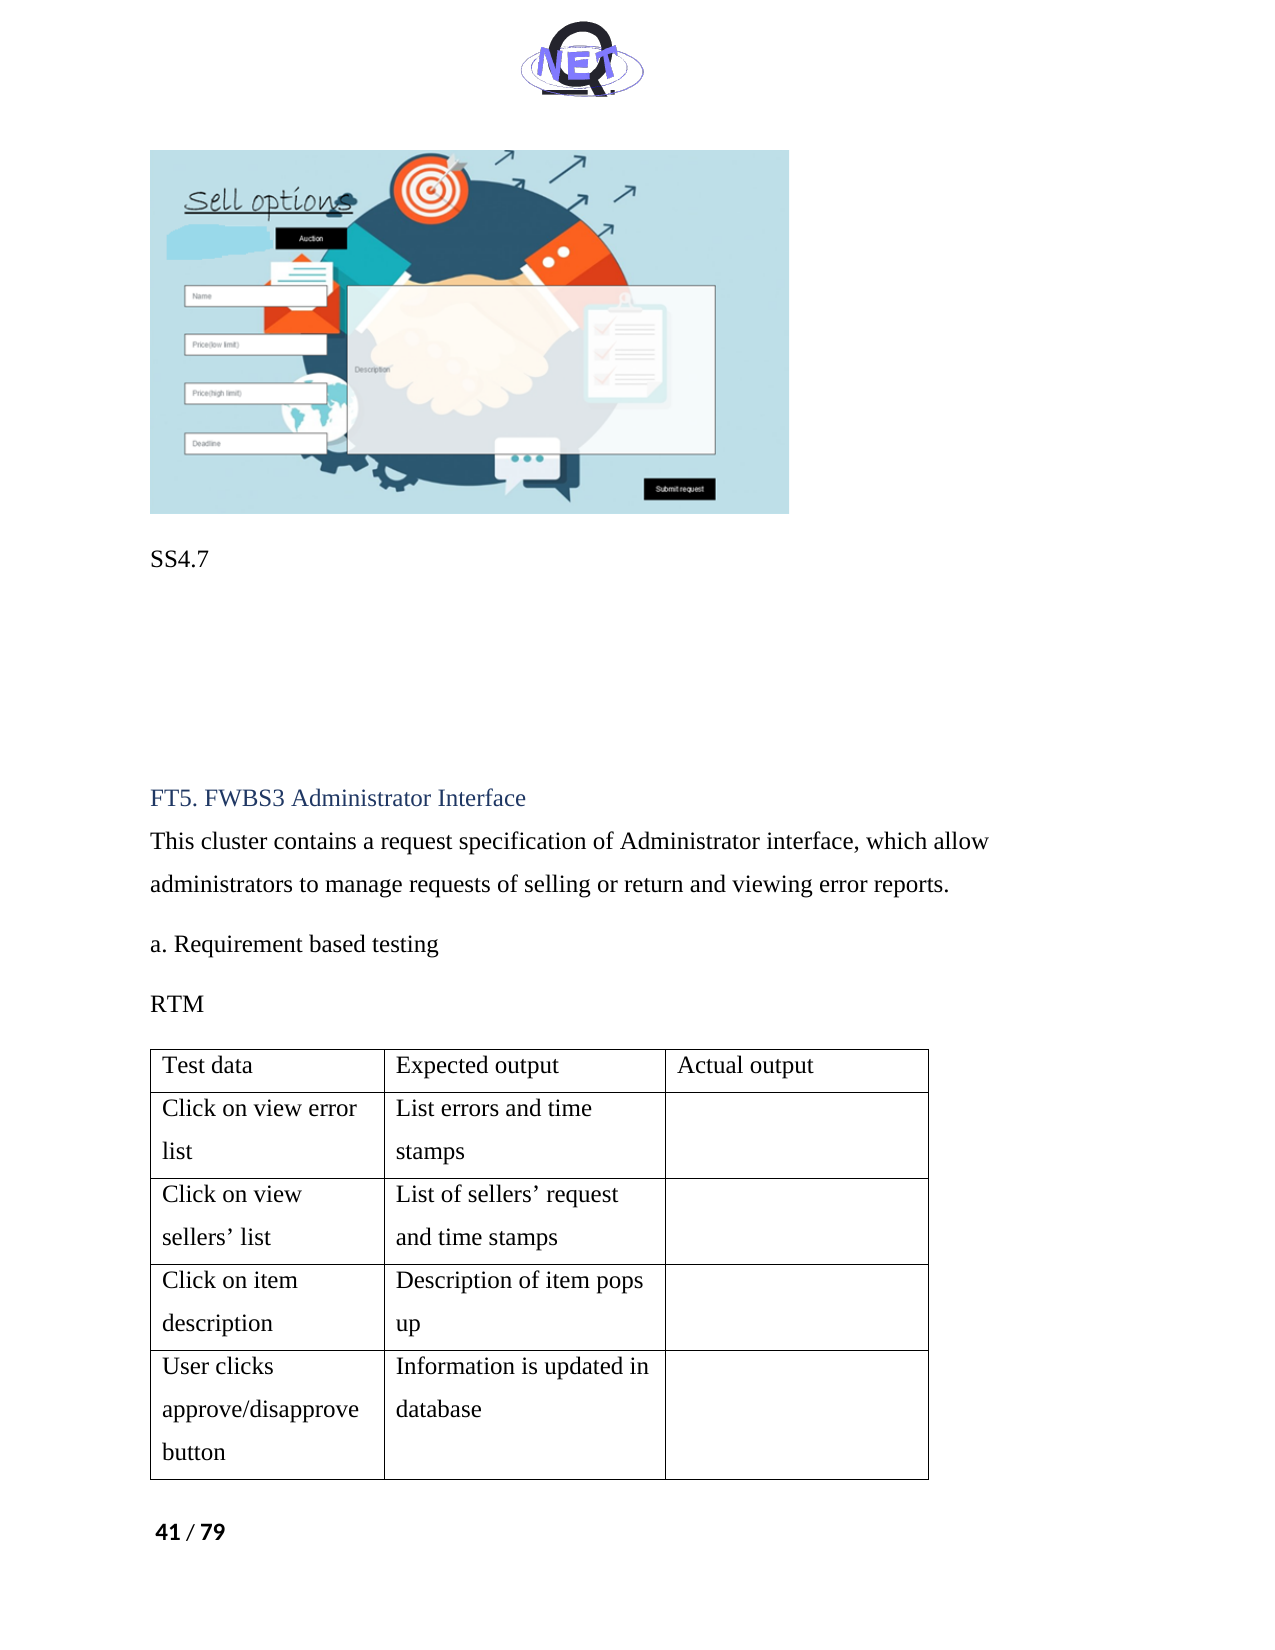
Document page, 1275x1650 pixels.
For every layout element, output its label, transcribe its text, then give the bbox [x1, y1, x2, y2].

table_cell Information is updated in database [385, 1351, 665, 1479]
table_cell Click on item description [151, 1265, 384, 1350]
table_cell [666, 1351, 928, 1479]
picture [510, 12, 652, 103]
picture [150, 150, 790, 514]
table_cell [666, 1179, 928, 1264]
table_header Actual output [666, 1050, 928, 1092]
table_cell List errors and time stamps [385, 1093, 665, 1178]
text SS4.7 [150, 544, 1125, 573]
text a. Requirement based testing [150, 929, 1125, 958]
table_header Expected output [385, 1050, 665, 1092]
table_cell Click on view sellers’ list [151, 1179, 384, 1264]
text This cluster contains a request specification of Administrator interface, which allow administrators to manage requests of selling or return and viewing error reports. [150, 826, 1125, 898]
table_cell Click on view error list [151, 1093, 384, 1178]
table_cell List of sellers’ request and time stamps [385, 1179, 665, 1264]
subtitle FT5. FWBS3 Administrator Interface [150, 783, 1125, 812]
table_cell Description of item pops up [385, 1265, 665, 1350]
text RTM [150, 989, 1125, 1018]
table_cell [666, 1265, 928, 1350]
table_cell [666, 1093, 928, 1178]
table_header Test data [151, 1050, 384, 1092]
table_cell User clicks approve/disapprove button [151, 1351, 384, 1479]
